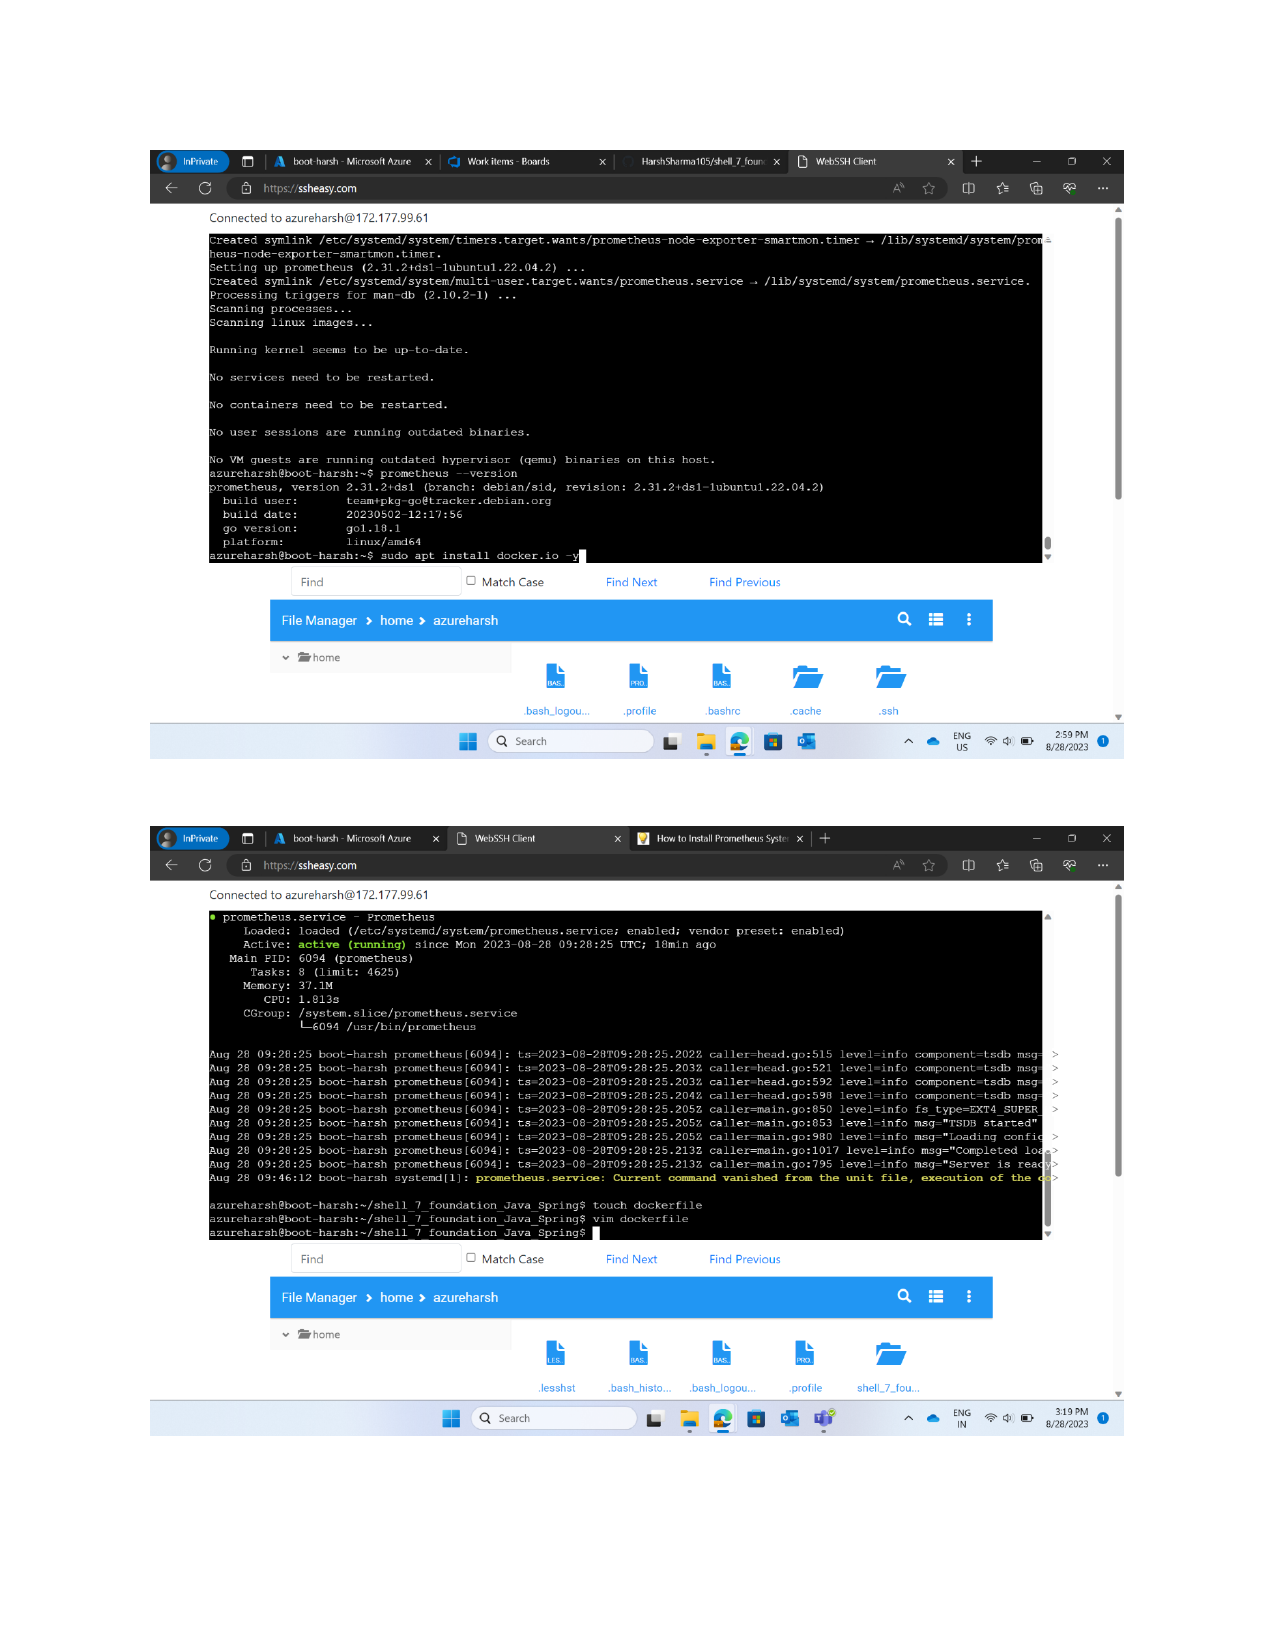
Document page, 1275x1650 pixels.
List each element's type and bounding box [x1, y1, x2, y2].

picture [150, 150, 1124, 759]
picture [150, 826, 1124, 1436]
